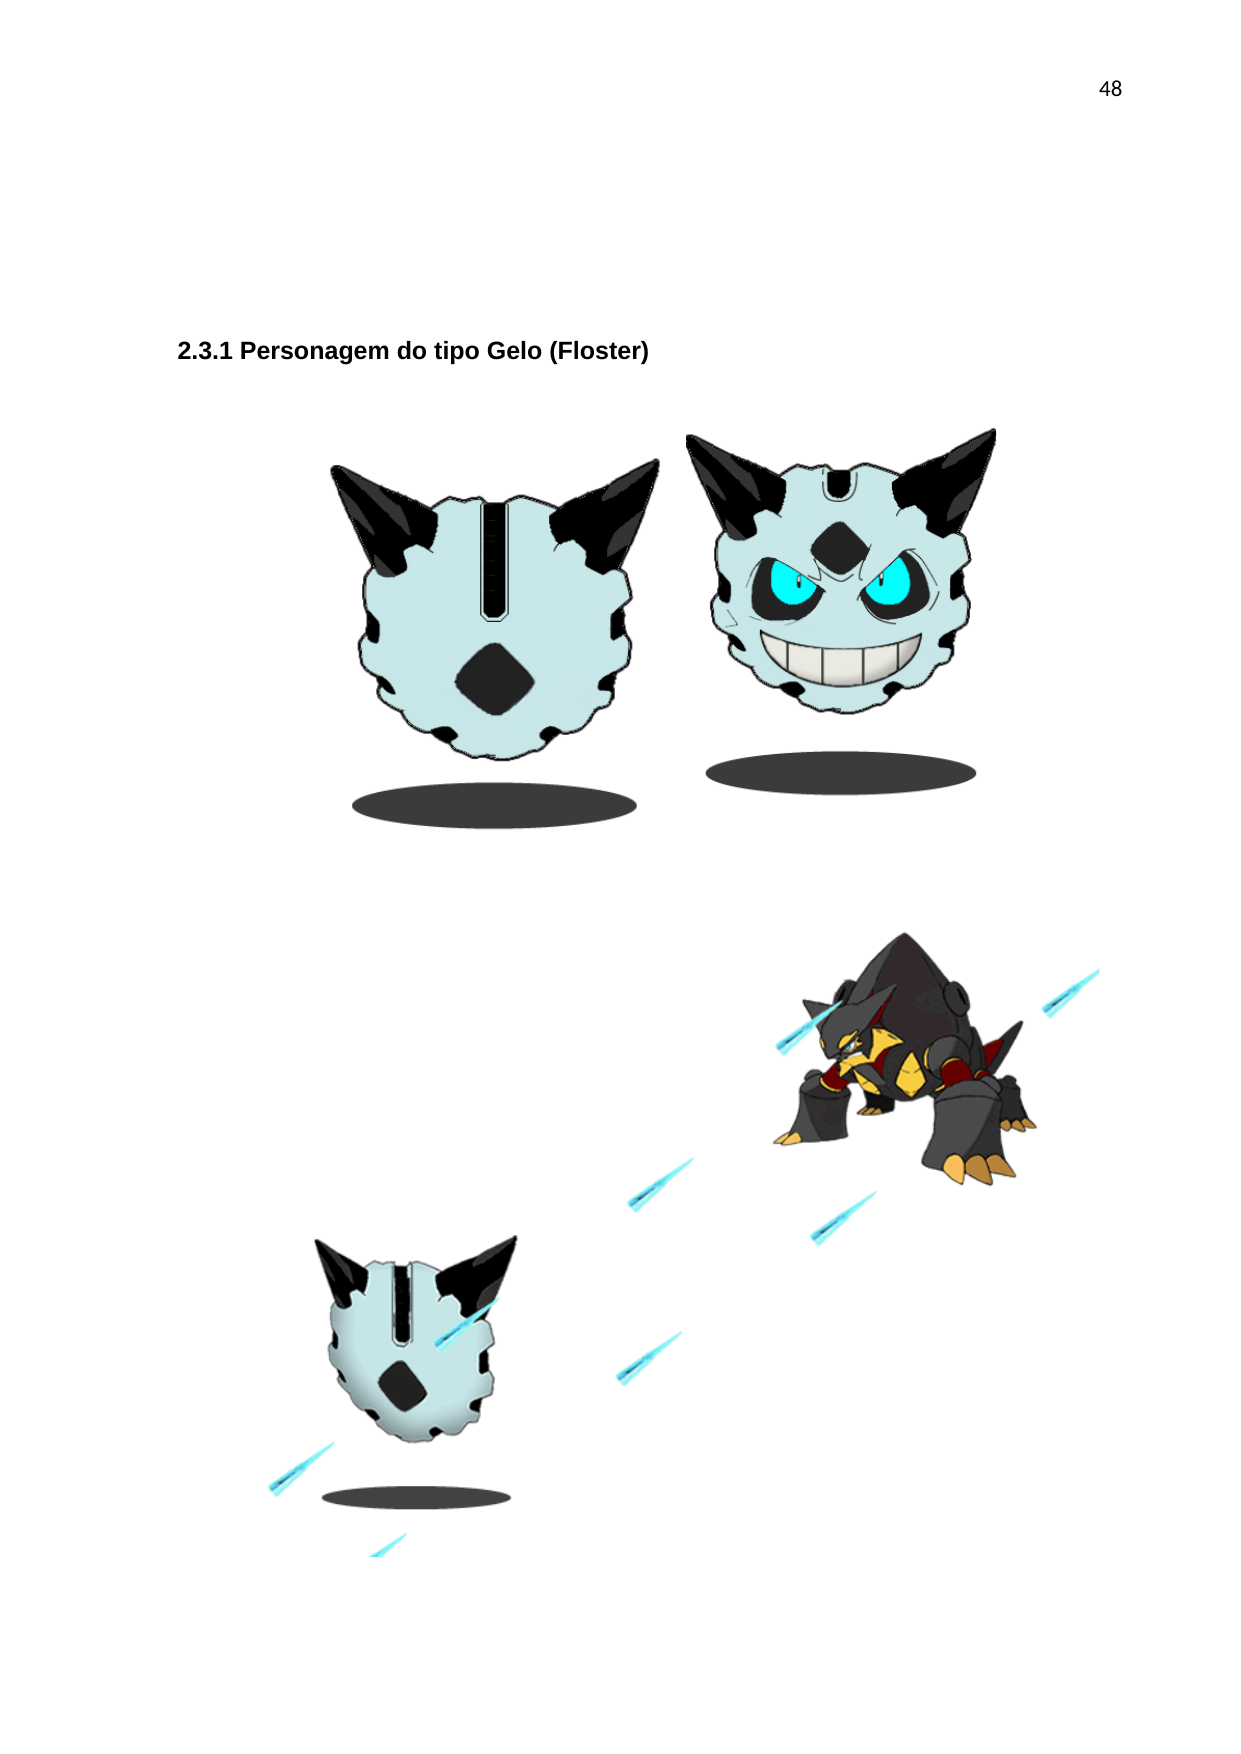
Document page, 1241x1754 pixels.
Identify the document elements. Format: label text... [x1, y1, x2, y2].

picture [303, 422, 997, 837]
picture [200, 914, 1100, 1557]
text 2.3.1 Personagem do tipo Gelo (Floster) [177, 336, 1122, 365]
